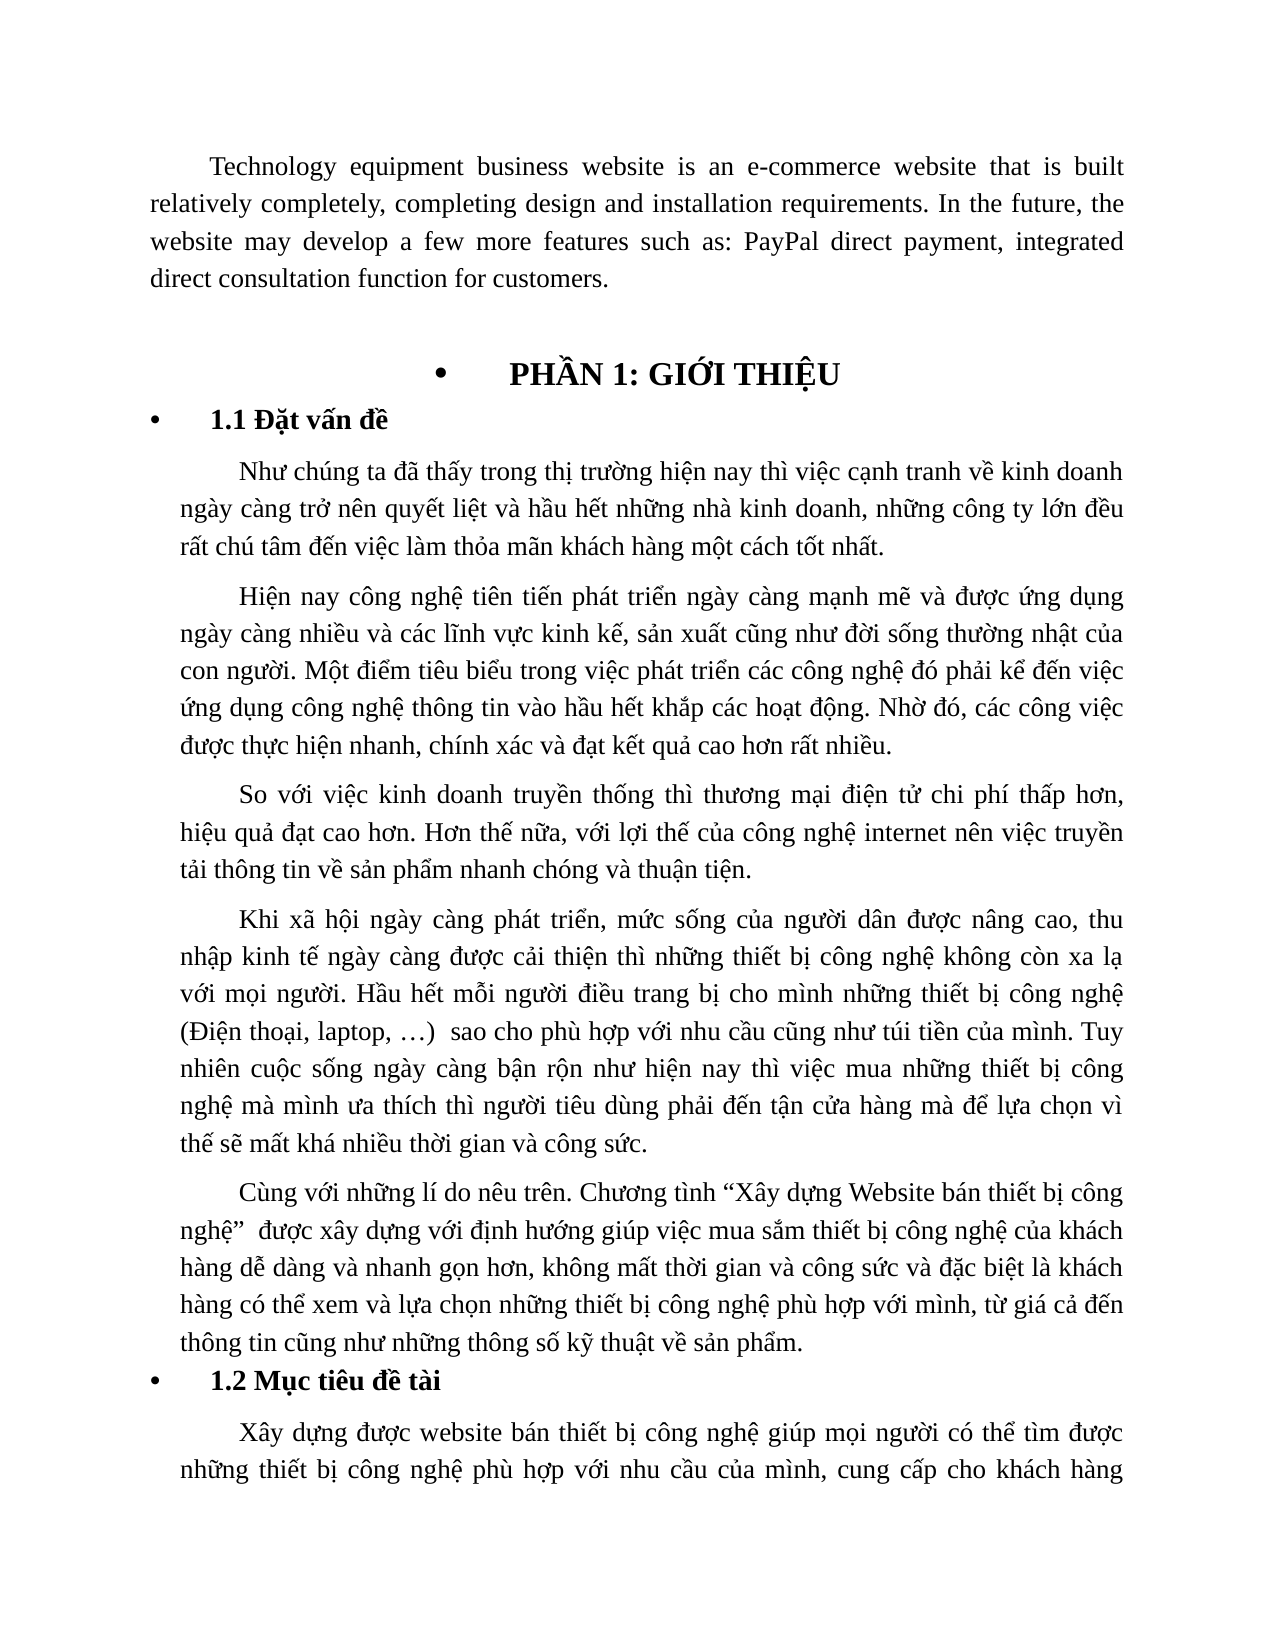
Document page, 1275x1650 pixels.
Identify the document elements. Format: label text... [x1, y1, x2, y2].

text Khi xã hội ngày càng phát triển, mức sống của người dân được nâng cao, thu nhập kinh tế ngày càng được cải thiện thì những thiết bị công nghệ không còn xa lạ với mọi người. Hầu hết mỗi người điều trang bị cho mình những thiết bị công nghệ (Điện thoại, laptop, …) sao cho phù hợp với nhu cầu cũng như túi tiền của mình. Tuy nhiên cuộc sống ngày càng bận rộn như hiện nay thì việc mua những thiết bị công nghệ mà mình ưa thích thì người tiêu dùng phải đến tận cửa hàng mà để lựa chọn vì thế sẽ mất khá nhiều thời gian và công sức. [180, 903, 1125, 1158]
list PHẦN 1: GIỚI THIỆU [150, 351, 1125, 394]
list 1.2 Mục tiêu đề tài [150, 1363, 1125, 1396]
text So với việc kinh doanh truyền thống thì thương mại điện tử chi phí thấp hơn, hiệu quả đạt cao hơn. Hơn thế nữa, với lợi thế của công nghệ internet nên việc truyền tải thông tin về sản phẩm nhanh chóng và thuận tiện. [180, 778, 1125, 884]
text Như chúng ta đã thấy trong thị trường hiện nay thì việc cạnh tranh về kinh doanh ngày càng trở nên quyết liệt và hầu hết những nhà kinh doanh, những công ty lớn đều rất chú tâm đến việc làm thỏa mãn khách hàng một cách tốt nhất. [180, 455, 1125, 561]
text Cùng với những lí do nêu trên. Chương tình “Xây dựng Website bán thiết bị công nghệ” được xây dựng với định hướng giúp việc mua sắm thiết bị công nghệ của khách hàng dễ dàng và nhanh gọn hơn, không mất thời gian và công sức và đặc biệt là khách hàng có thể xem và lựa chọn những thiết bị công nghệ phù hợp với mình, từ giá cả đến thông tin cũng như những thông số kỹ thuật về sản phẩm. [180, 1176, 1125, 1357]
list 1.1 Đặt vấn đề [150, 402, 1125, 436]
text Technology equipment business website is an e-commerce website that is built relatively completely, completing design and installation requirements. In the future, the website may develop a few more features such as: PayPal direct payment, integrated direct consultation function for customers. [150, 150, 1125, 293]
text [180, 1416, 1125, 1484]
text Hiện nay công nghệ tiên tiến phát triển ngày càng mạnh mẽ và được ứng dụng ngày càng nhiều và các lĩnh vực kinh kế, sản xuất cũng như đời sống thường nhật của con người. Một điểm tiêu biểu trong việc phát triển các công nghệ đó phải kể đến việc ứng dụng công nghệ thông tin vào hầu hết khắp các hoạt động. Nhờ đó, các công việc được thực hiện nhanh, chính xác và đạt kết quả cao hơn rất nhiều. [180, 579, 1125, 760]
